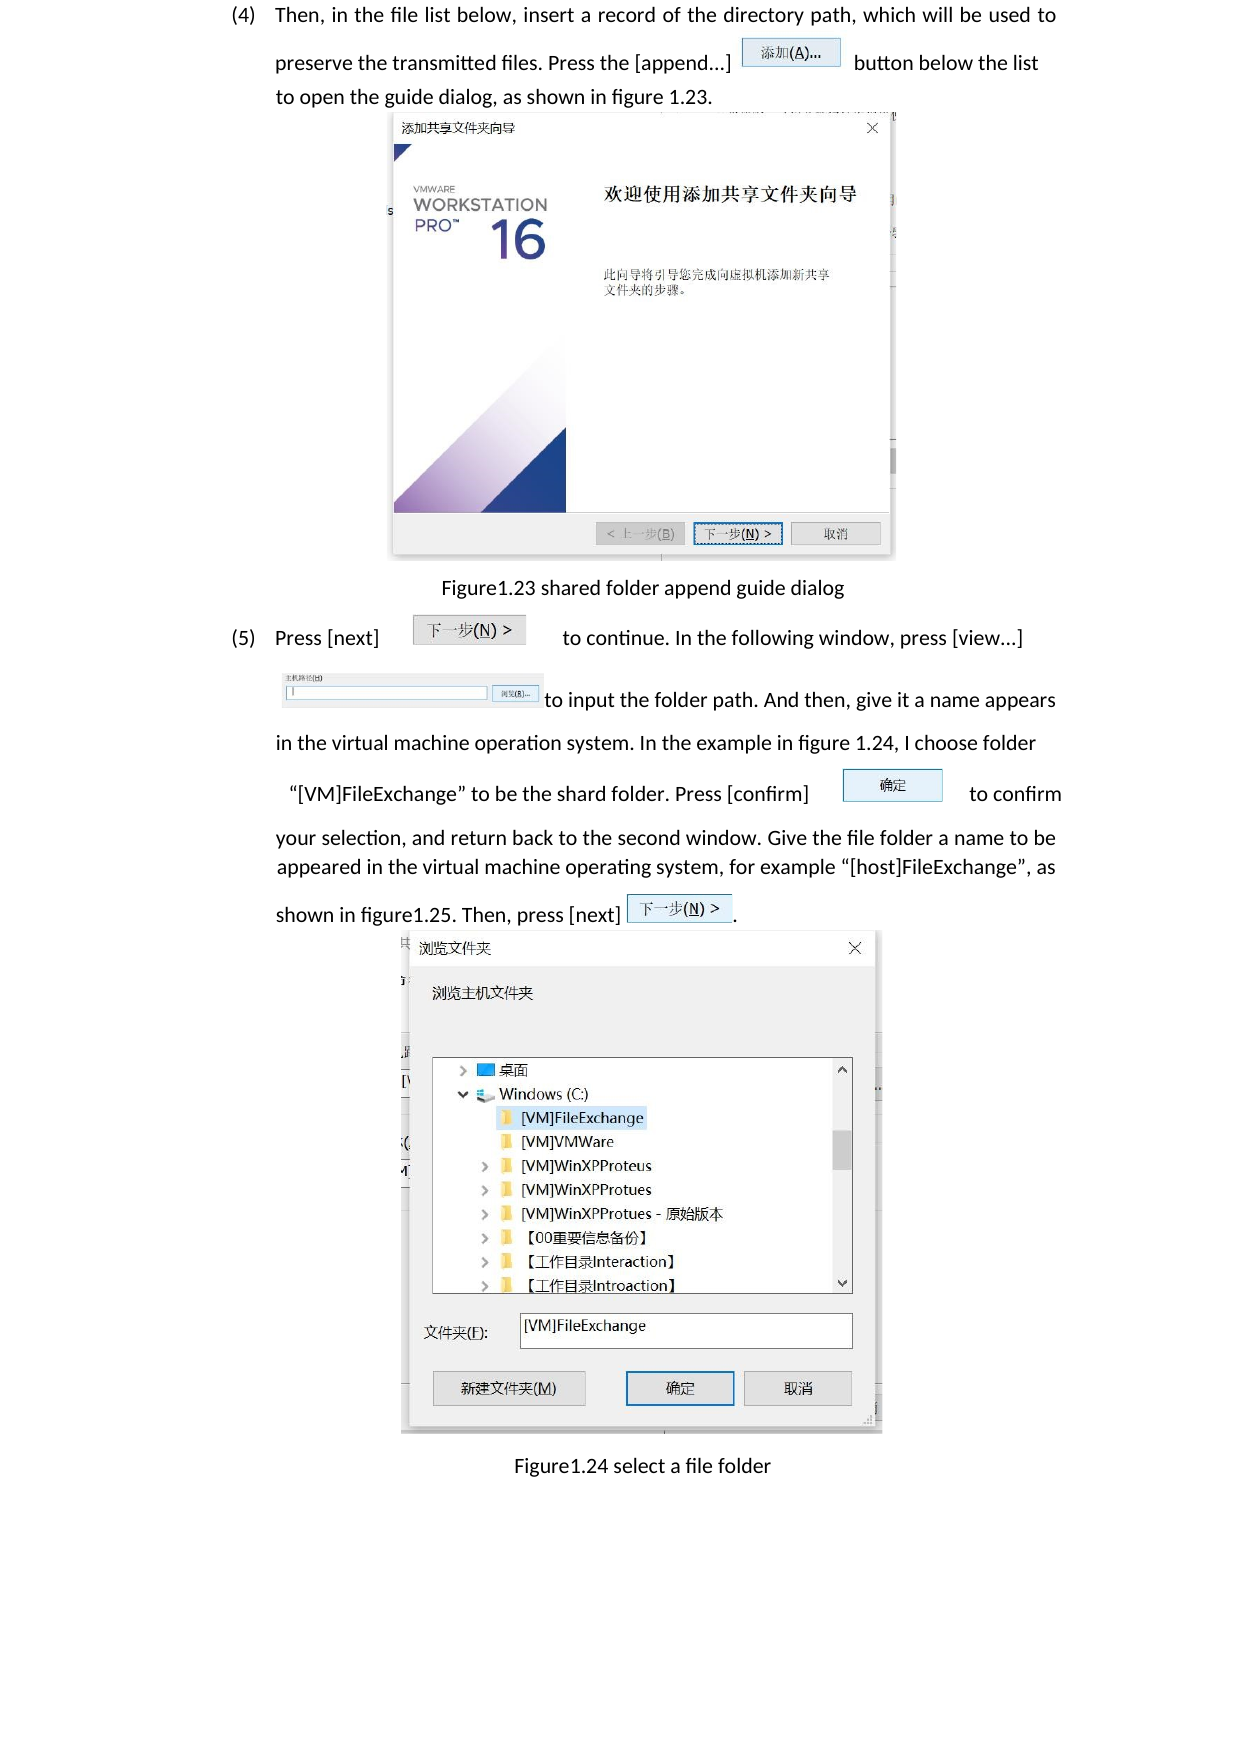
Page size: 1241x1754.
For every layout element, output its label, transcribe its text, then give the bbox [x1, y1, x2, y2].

picture [842, 768, 943, 802]
text in the virtual machine operation system. In the example in figure 1.24, I choose folder [276, 729, 1058, 756]
picture [401, 930, 883, 1434]
text your selection, and return back to the second window. Give the file folder a name to be appeared in the virtual machine operating system, for example “[host]FileExchange”, as [276, 824, 1058, 880]
text “[VM]FileExchange” to be the shard folder. Press [confirm] to confirm [187, 769, 1062, 807]
picture [386, 112, 897, 561]
list Press [next] to continue. In the following window, press [view...] [231, 614, 1058, 650]
picture [626, 894, 733, 923]
picture [281, 673, 544, 708]
text Figure1.23 shared folder append guide dialog [224, 574, 1062, 601]
text shown in figure1.25. Then, press [next] . [276, 894, 1058, 928]
picture [732, 30, 849, 71]
picture [412, 614, 527, 645]
list Then, in the file list below, insert a record of the directory path, which will be used to preserve the transmitted files. Press the [append...] button below the list [231, 1, 1058, 76]
text to open the guide dialog, as shown in figure 1.23. [276, 83, 1058, 109]
text Figure1.24 select a file folder [224, 1452, 1061, 1479]
